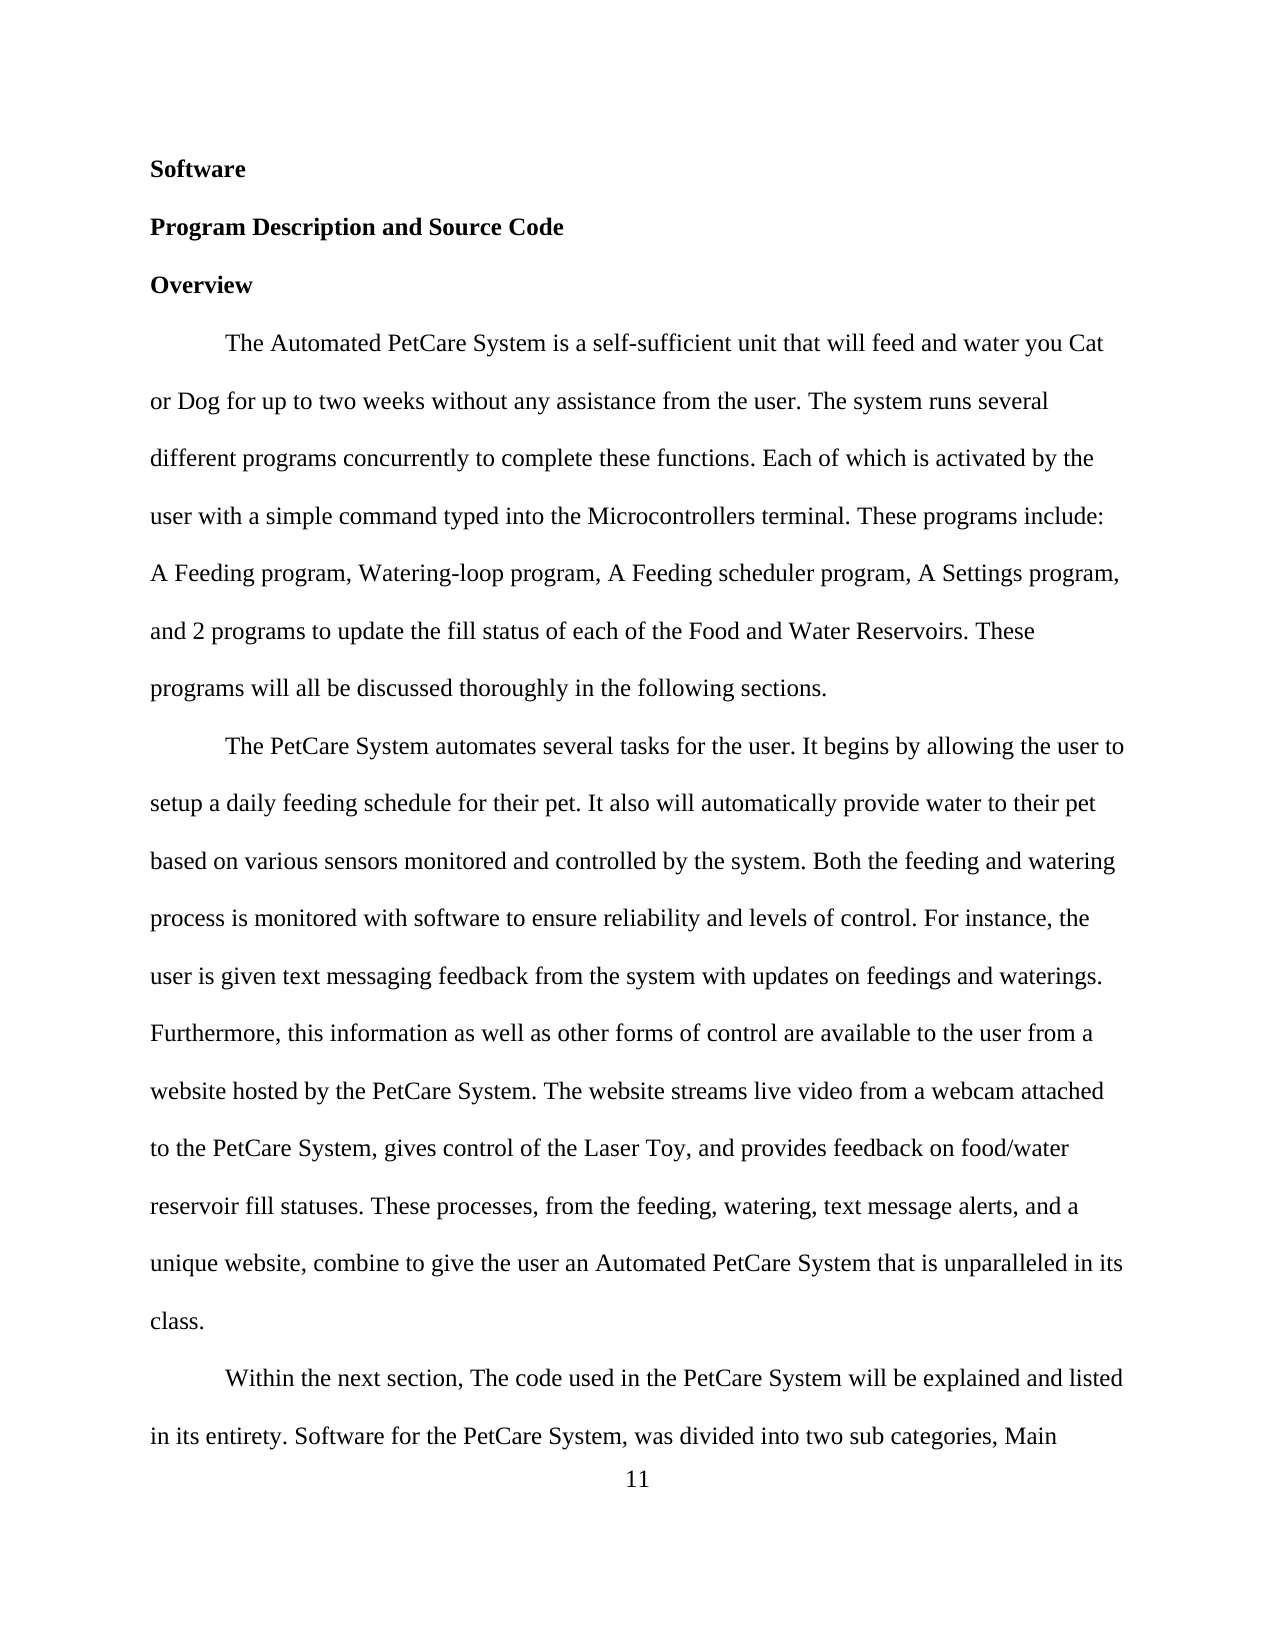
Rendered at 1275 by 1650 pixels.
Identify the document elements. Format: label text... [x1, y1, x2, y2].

text Program Description and Source Code [150, 212, 1125, 241]
text The Automated PetCare System is a self-sufficient unit that will feed and water you Cat or Dog for up to two weeks without any assistance from the user. The system runs several different programs concurrently to complete these functions. Each of which is activated by the user with a simple command typed into the Microcontrollers terminal. These programs include: A Feeding program, Watering-loop program, A Feeding scheduler program, A Settings program, and 2 programs to update the fill status of each of the Food and Water Reservoirs. These programs will all be discussed thoroughly in the following sections. [150, 328, 1125, 702]
text The PetCare System automates several tasks for the user. It begins by allowing the user to setup a daily feeding schedule for their pet. It also will automatically provide water to their pet based on various sensors monitored and controlled by the system. Both the feeding and watering process is monitored with software to ensure reliability and levels of control. For instance, the user is given text messaging feedback from the system with updates on feedings and waterings. Furthermore, this information as well as other forms of control are available to the user from a website hosted by the PetCare System. The website streams live video from a webcam attached to the PetCare System, gives control of the Laser Toy, and provides feedback on food/water reservoir fill statuses. These processes, from the feeding, watering, text message alerts, and a unique website, combine to give the user an Automated PetCare System that is unparalleled in its class. [150, 731, 1125, 1334]
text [150, 1363, 1125, 1449]
text Overview [150, 270, 1125, 299]
subtitle Software [150, 154, 1125, 183]
